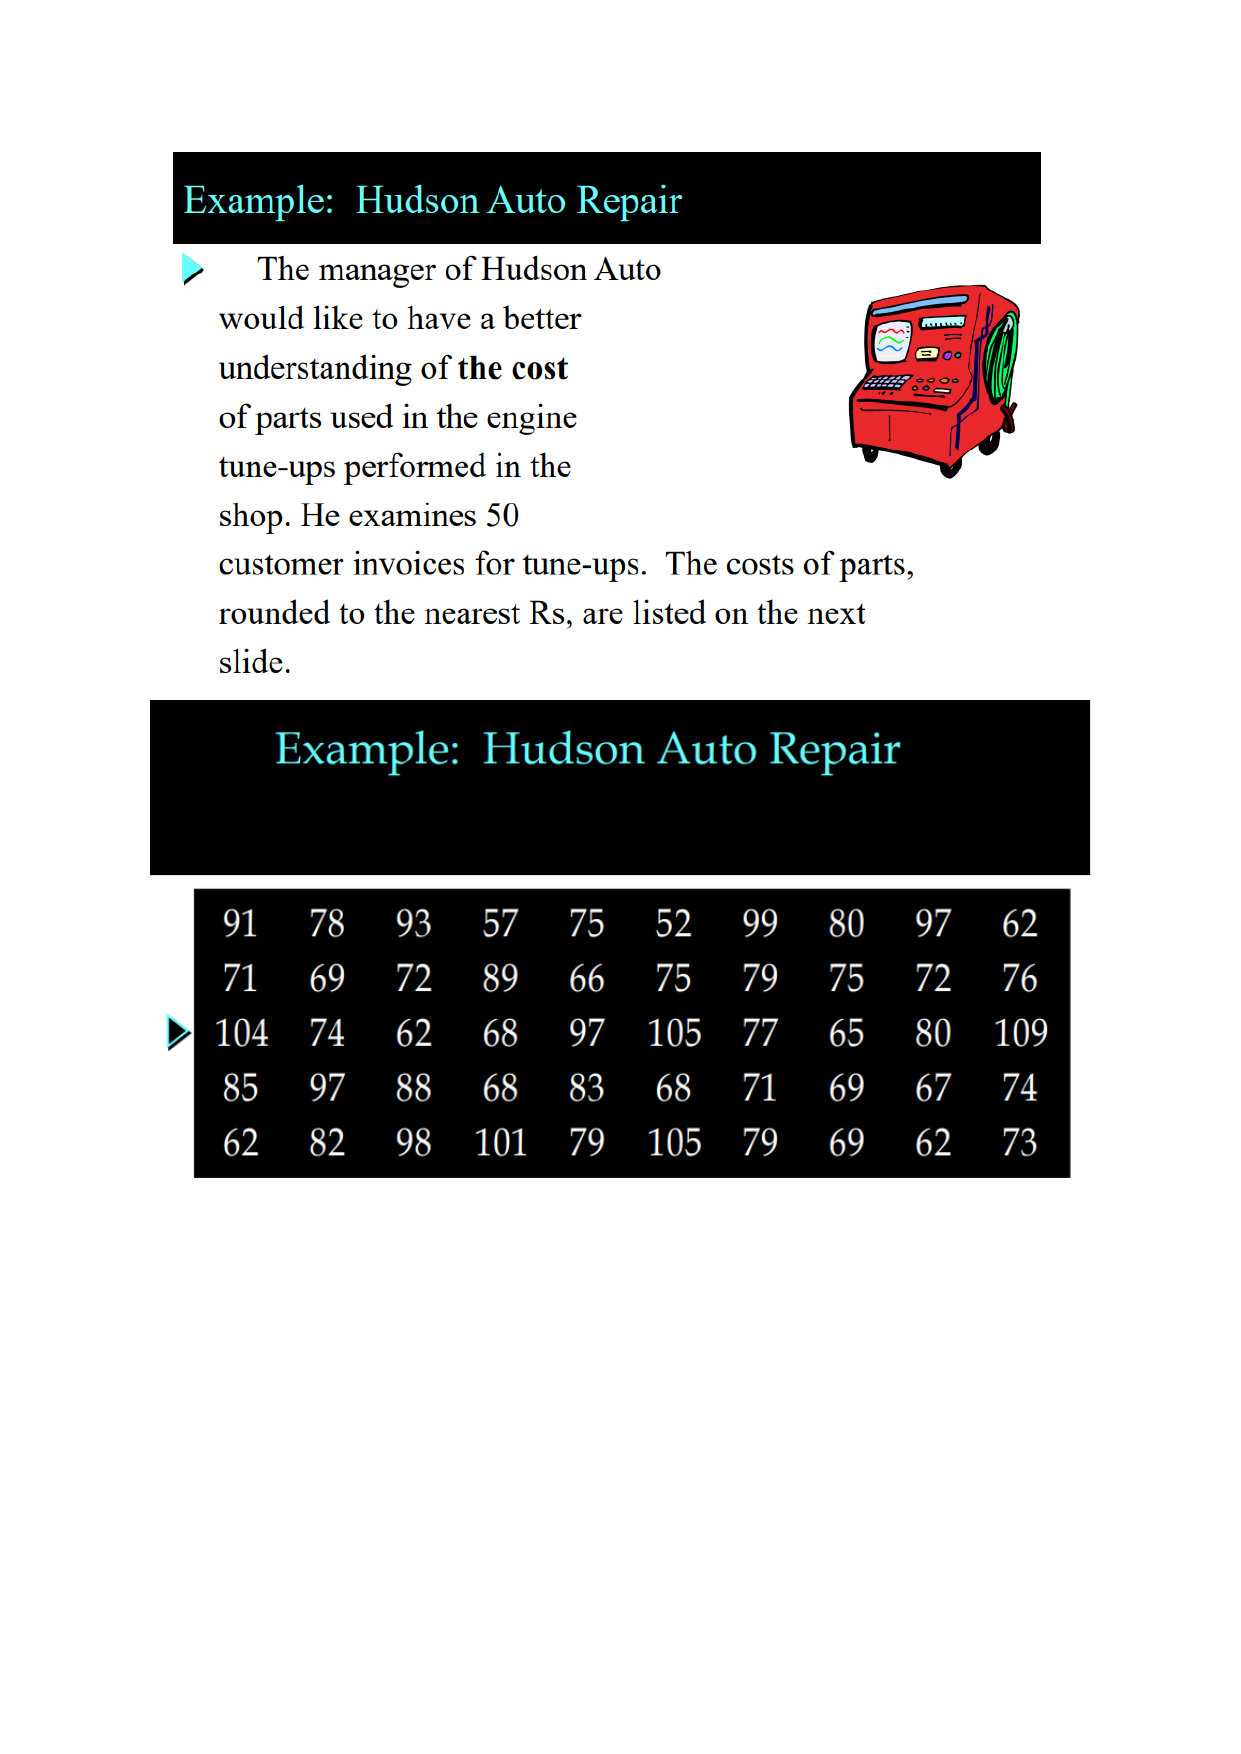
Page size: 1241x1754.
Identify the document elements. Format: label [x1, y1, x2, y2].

picture [150, 150, 1091, 681]
picture [150, 700, 1091, 1193]
